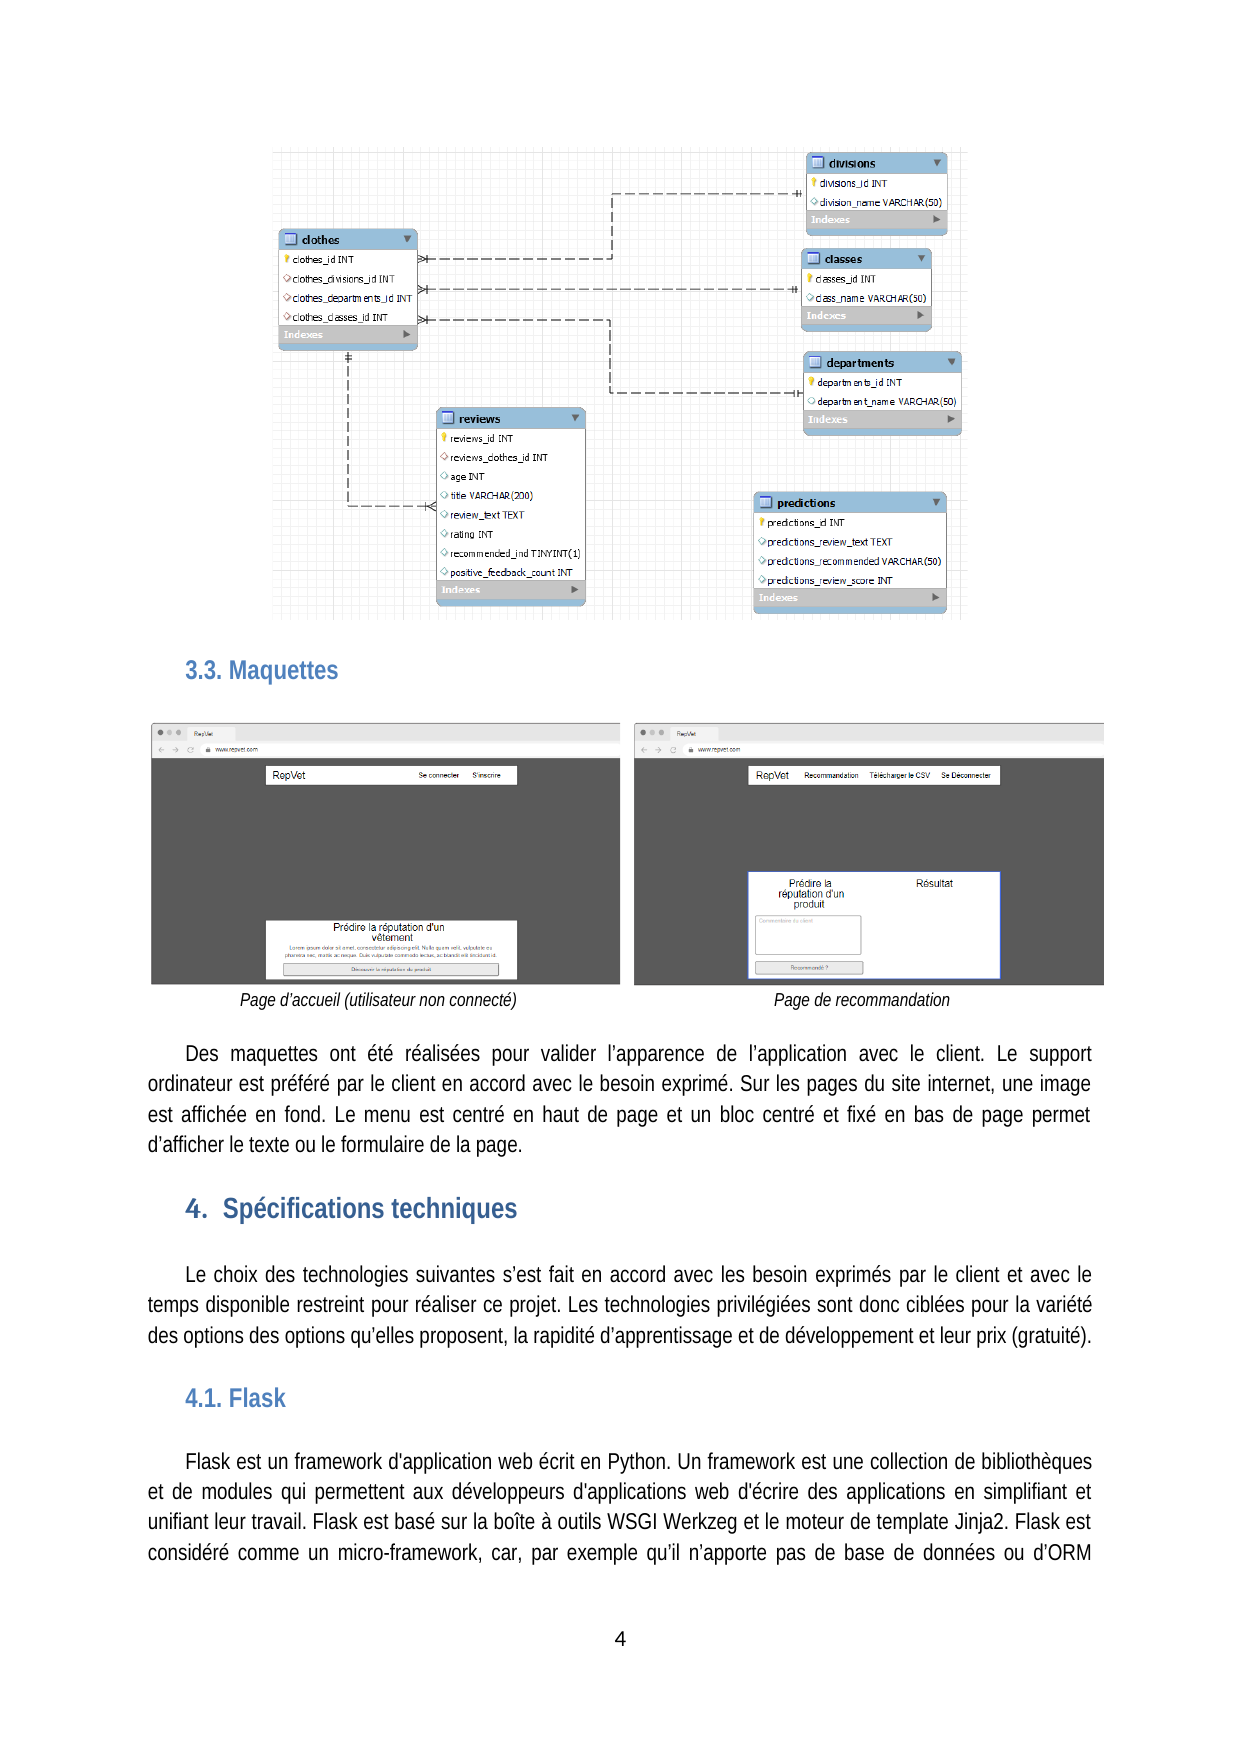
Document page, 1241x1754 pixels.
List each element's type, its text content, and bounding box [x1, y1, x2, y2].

table_header [136, 720, 620, 988]
subtitle Maquettes [185, 654, 1093, 685]
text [148, 1448, 1093, 1565]
picture [147, 719, 621, 987]
table_header [620, 720, 631, 988]
text Des maquettes ont été réalisées pour valider l’apparence de l’application avec le client. Le support ordinateur est préféré par le client en accord avec le besoin exprimé. Sur les pages du site internet, une image est affichée en fond. Le menu est centré en haut de page et un bloc centré et fixé en bas de page permet d’afficher le texte ou le formulaire de la page. [148, 1040, 1093, 1157]
picture [631, 719, 1104, 989]
text Le choix des technologies suivantes s’est fait en accord avec les besoin exprimés par le client et avec le temps disponible restreint pour réaliser ce projet. Les technologies privilégiées sont donc ciblées pour la variété des options des options qu’elles proposent, la rapidité d’apprentissage et de développement et leur prix (gratuité). [148, 1261, 1093, 1348]
picture [272, 147, 968, 620]
subtitle Flask [185, 1382, 1093, 1413]
table_cell Page de recommandation [620, 989, 1104, 1010]
subtitle Spécifications techniques [185, 1191, 1093, 1226]
table_cell Page d’accueil (utilisateur non connecté) [136, 989, 620, 1010]
